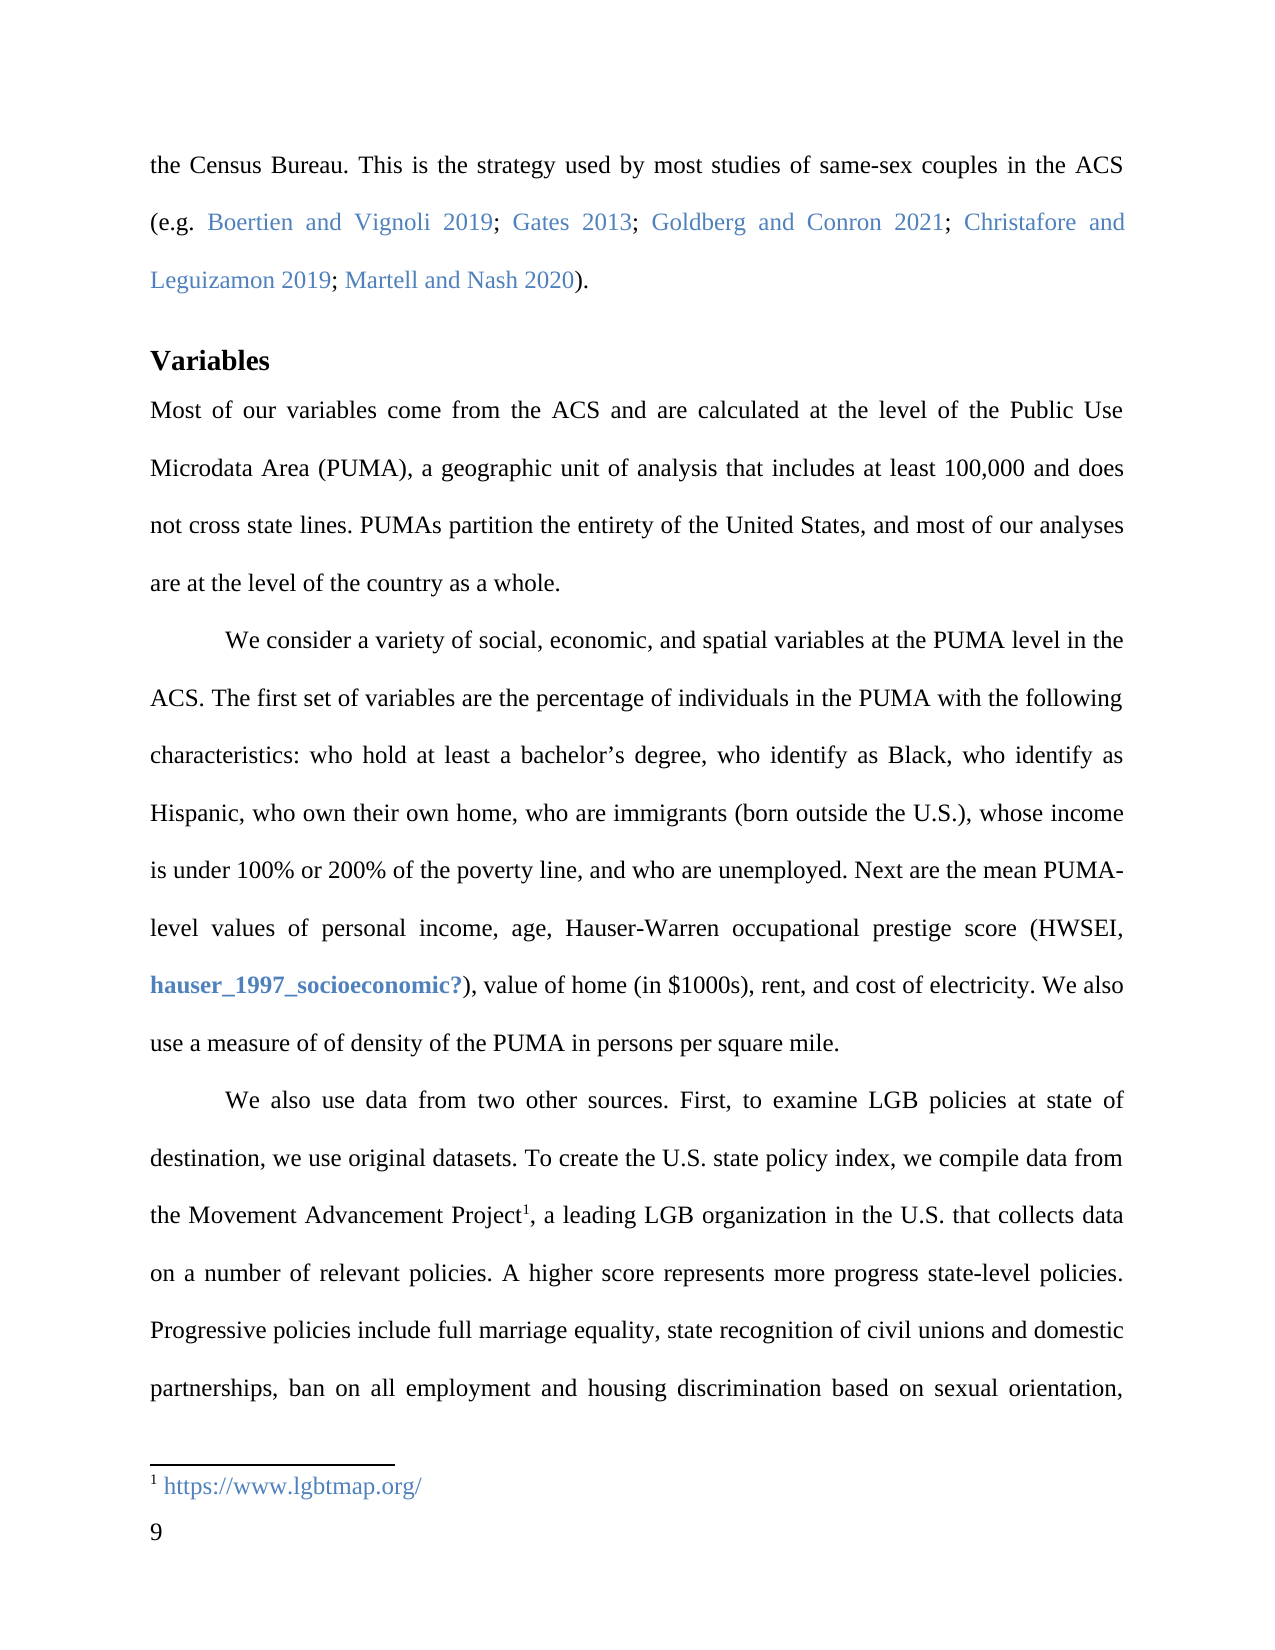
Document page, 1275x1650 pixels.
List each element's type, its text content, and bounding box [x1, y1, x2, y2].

text Most of our variables come from the ACS and are calculated at the level of the Public Use Microdata Area (PUMA), a geographic unit of analysis that includes at least 100,000 and does not cross state lines. PUMAs partition the entirety of the United States, and most of our analyses are at the level of the country as a whole. [150, 396, 1125, 597]
subtitle Variables [150, 343, 1125, 377]
text We consider a variety of social, economic, and spatial variables at the PUMA level in the ACS. The first set of variables are the percentage of individuals in the PUMA with the following characteristics: who hold at least a bachelor’s degree, who identify as Black, who identify as Hispanic, who own their own home, who are immigrants (born outside the U.S.), whose income is under 100% or 200% of the poverty line, and who are unemployed. Next are the mean PUMA-level values of personal income, age, Hauser-Warren occupational prestige score (HWSEI, hauser_1997_socioeconomic?), value of home (in $1000s), rent, and cost of electricity. We also use a measure of of density of the PUMA in persons per square mile. [150, 626, 1125, 1057]
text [150, 150, 1125, 294]
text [150, 1086, 1125, 1402]
